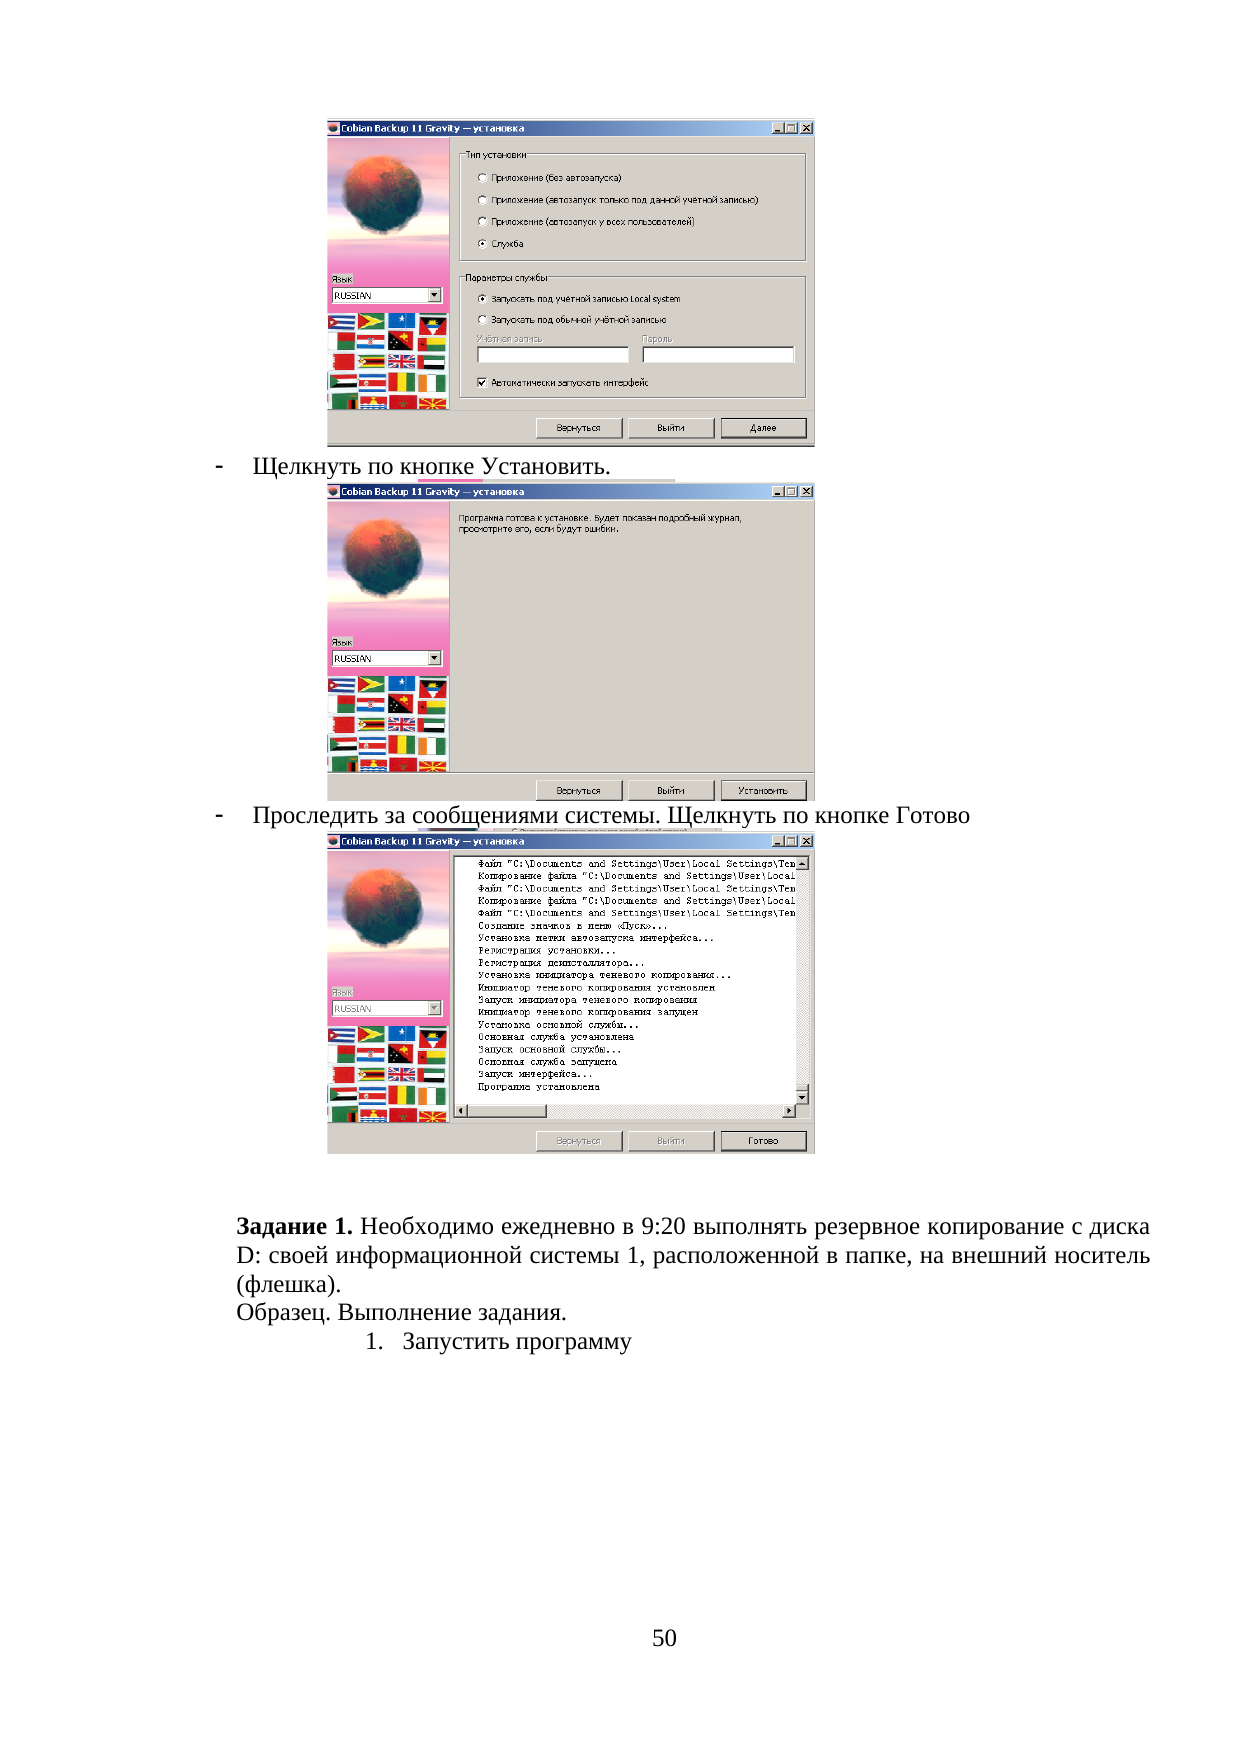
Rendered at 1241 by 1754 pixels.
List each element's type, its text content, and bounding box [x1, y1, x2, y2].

picture [327, 828, 815, 1154]
list Проследить за сообщениями системы. Щелкнуть по кнопке Готово [215, 800, 1152, 829]
text Образец. Выполнение задания. [236, 1297, 1152, 1326]
list Щелкнуть по кнопке Установить. [215, 451, 1152, 480]
picture [327, 479, 815, 801]
text Задание 1. Необходимо ежедневно в 9:20 выполнять резервное копирование с диска D: своей информационной системы 1, расположенной в папке, на внешний носитель (флешка). [236, 1211, 1152, 1297]
list Запустить программу [365, 1326, 1152, 1355]
picture [327, 118, 815, 451]
